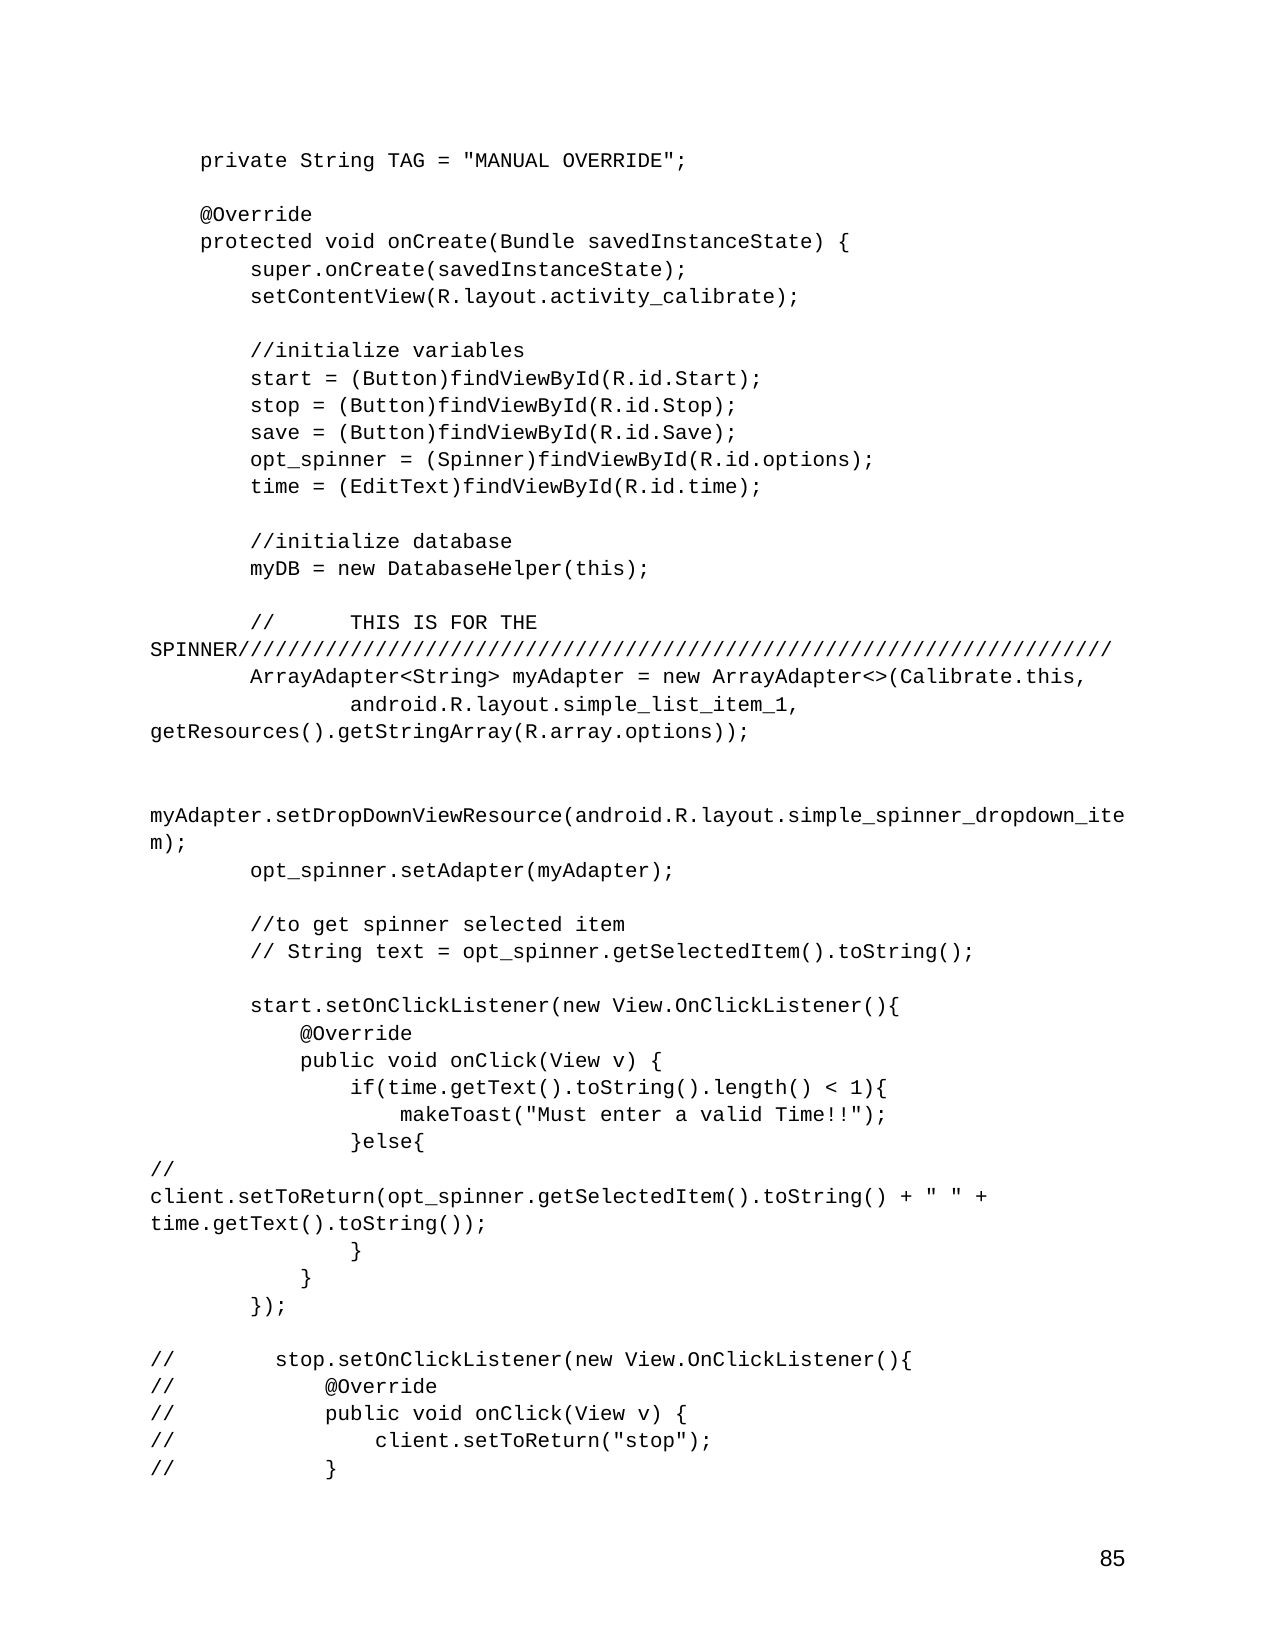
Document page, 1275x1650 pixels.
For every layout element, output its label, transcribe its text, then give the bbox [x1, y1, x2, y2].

text private String TAG = "MANUAL OVERRIDE"; [150, 150, 1125, 174]
text // public void onClick(View v) { [150, 1403, 1125, 1427]
text if(time.getText().toString().length() < 1){ [150, 1077, 1125, 1101]
text }); [150, 1294, 1125, 1318]
text public void onClick(View v) { [150, 1050, 1125, 1073]
text start.setOnClickListener(new View.OnClickListener(){ [150, 996, 1125, 1019]
text // client.setToReturn("stop"); [150, 1431, 1125, 1454]
text super.onCreate(savedInstanceState); [150, 259, 1125, 282]
text ArrayAdapter<String> myAdapter = new ArrayAdapter<>(Calibrate.this, [150, 667, 1125, 690]
text //to get spinner selected item [150, 914, 1125, 938]
text }else{ [150, 1131, 1125, 1155]
text stop = (Button)findViewById(R.id.Stop); [150, 395, 1125, 418]
text makeToast("Must enter a valid Time!!"); [150, 1104, 1125, 1128]
text time = (EditText)findViewById(R.id.time); [150, 476, 1125, 500]
text //initialize variables [150, 340, 1125, 364]
text // @Override [150, 1376, 1125, 1400]
text // THIS IS FOR THE SPINNER////////////////////////////////////////////////////////////////////// [150, 612, 1125, 663]
text // stop.setOnClickListener(new View.OnClickListener(){ [150, 1349, 1125, 1373]
text myAdapter.setDropDownViewResource(android.R.layout.simple_spinner_dropdown_item); [150, 775, 1125, 856]
text // String text = opt_spinner.getSelectedItem().toString(); [150, 941, 1125, 965]
text //initialize database [150, 531, 1125, 554]
text myDB = new DatabaseHelper(this); [150, 558, 1125, 581]
text opt_spinner.setAdapter(myAdapter); [150, 859, 1125, 883]
text // client.setToReturn(opt_spinner.getSelectedItem().toString() + " " + time.getText().toString()); [150, 1159, 1125, 1237]
text setContentView(R.layout.activity_calibrate); [150, 286, 1125, 309]
text @Override [150, 204, 1125, 228]
text } [150, 1240, 1125, 1264]
text save = (Button)findViewById(R.id.Save); [150, 422, 1125, 446]
text } [150, 1267, 1125, 1291]
text android.R.layout.simple_list_item_1, getResources().getStringArray(R.array.options)); [150, 694, 1125, 744]
text opt_spinner = (Spinner)findViewById(R.id.options); [150, 449, 1125, 473]
text // } [150, 1458, 1125, 1481]
text @Override [150, 1023, 1125, 1046]
text protected void onCreate(Bundle savedInstanceState) { [150, 232, 1125, 255]
text start = (Button)findViewById(R.id.Start); [150, 367, 1125, 391]
